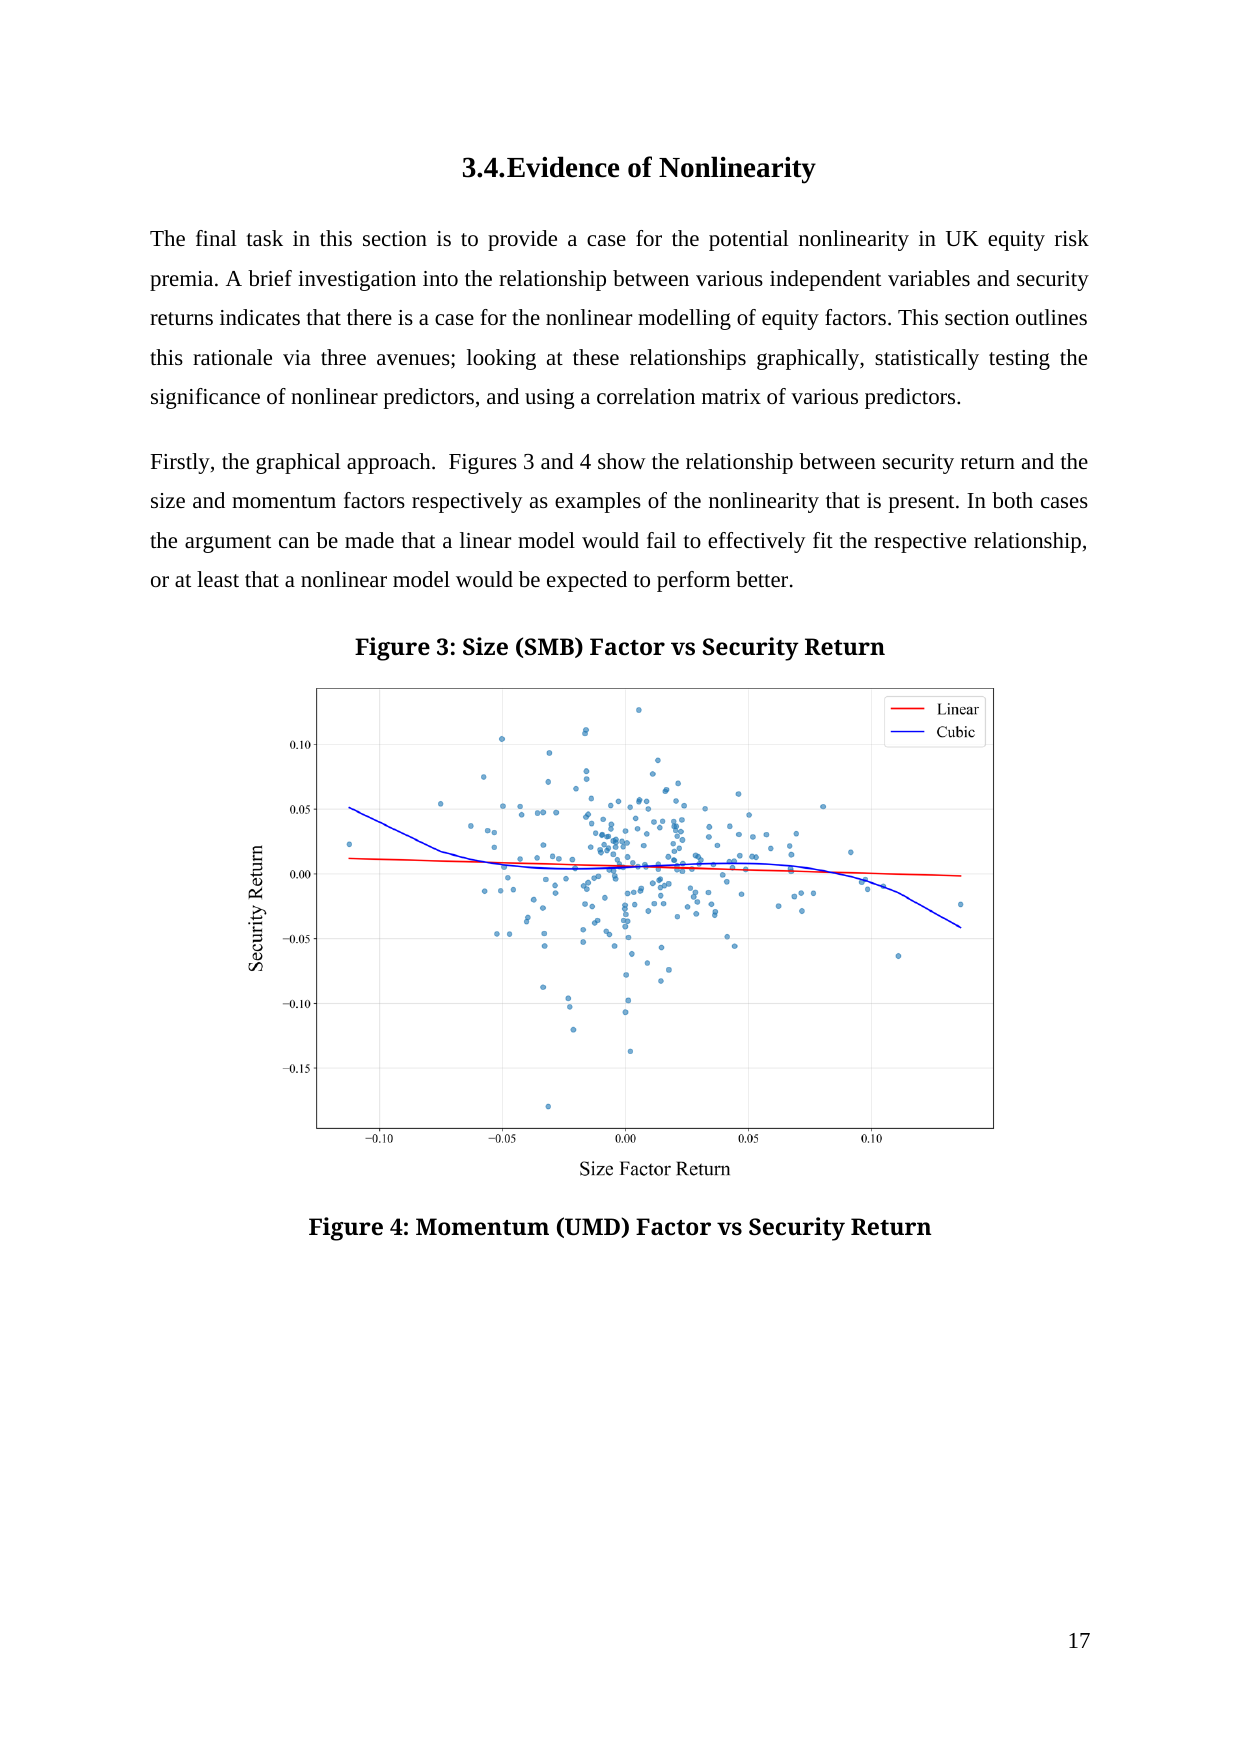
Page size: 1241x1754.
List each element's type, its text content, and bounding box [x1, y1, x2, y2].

text The final task in this section is to provide a case for the potential nonlinearity in UK equity risk premia. A brief investigation into the relationship between various independent variables and security returns indicates that there is a case for the nonlinear modelling of equity factors. This section outlines this rationale via three avenues; looking at these relationships graphically, statistically testing the significance of nonlinear predictors, and using a correlation matrix of various predictors. [150, 225, 1090, 409]
picture [242, 682, 998, 1185]
text Evidence of Nonlinearity [187, 150, 1090, 183]
text Firstly, the graphical approach. Figures 3 and 4 show the relationship between security return and the size and momentum factors respectively as examples of the nonlinearity that is present. In both cases the argument can be made that a linear model would fail to effectively fit the respective relationship, or at least that a nonlinear model would be expected to perform better. [150, 448, 1090, 592]
